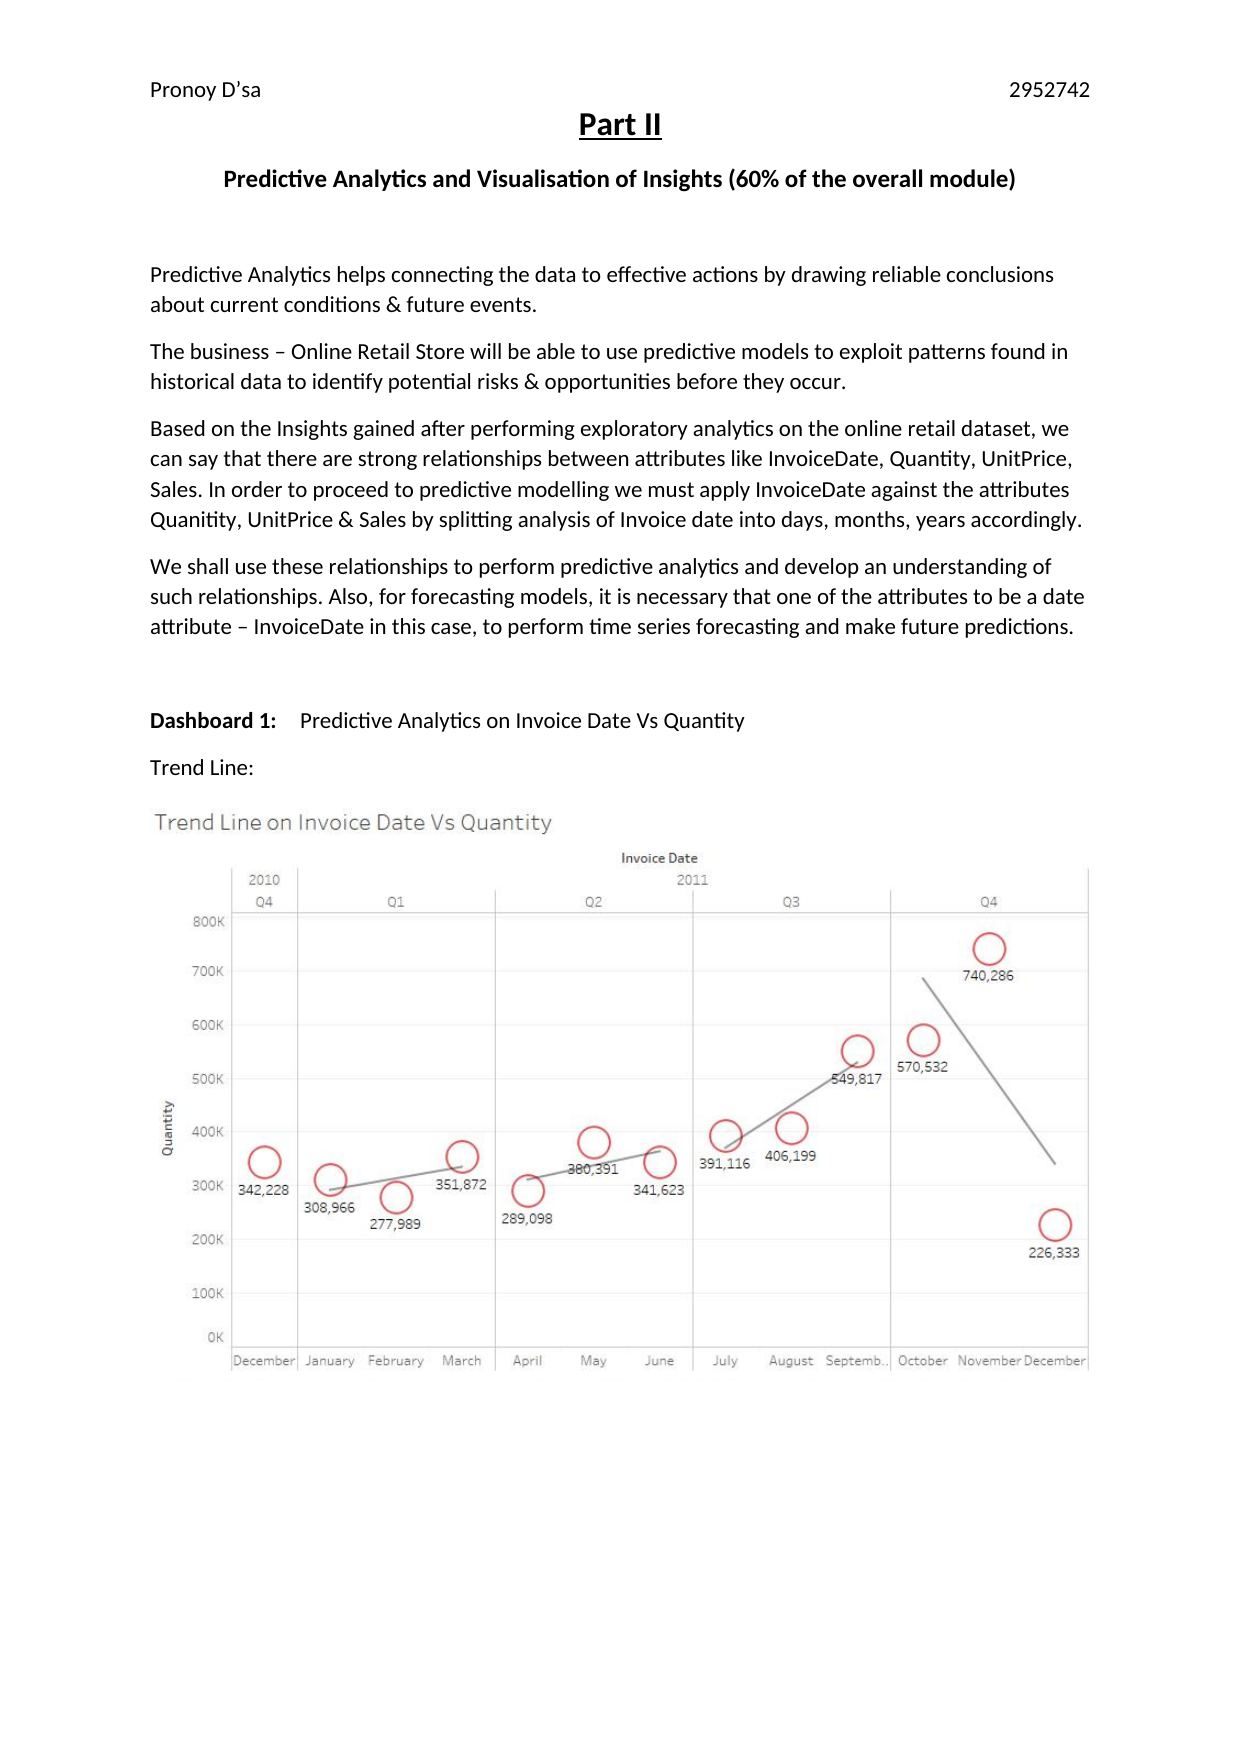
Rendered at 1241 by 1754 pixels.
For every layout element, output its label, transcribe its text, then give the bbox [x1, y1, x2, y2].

text Dashboard 1: Predictive Analytics on Invoice Date Vs Quantity [150, 706, 1090, 734]
text Predictive Analytics and Visualisation of Insights (60% of the overall module) [150, 164, 1090, 194]
text The business – Online Retail Store will be able to use predictive models to exploit patterns found in historical data to identify potential risks & opportunities before they occur. [150, 337, 1090, 395]
text Based on the Insights gained after performing exploratory analytics on the online retail dataset, we can say that there are strong relationships between attributes like InvoiceDate, Quantity, UnitPrice, Sales. In order to proceed to predictive modelling we must apply InvoiceDate against the attributes Quanitity, UnitPrice & Sales by splitting analysis of Invoice date into days, months, years accordingly. [150, 414, 1090, 533]
text Part II [150, 103, 1090, 144]
text Trend Line: [150, 753, 1090, 781]
text Predictive Analytics helps connecting the data to effective actions by drawing reliable conclusions about current conditions & future events. [150, 260, 1090, 318]
picture [150, 799, 1089, 1380]
text We shall use these relationships to perform predictive analytics and develop an understanding of such relationships. Also, for forecasting models, it is necessary that one of the attributes to be a date attribute – InvoiceDate in this case, to perform time series forecasting and make future predictions. [150, 552, 1090, 640]
